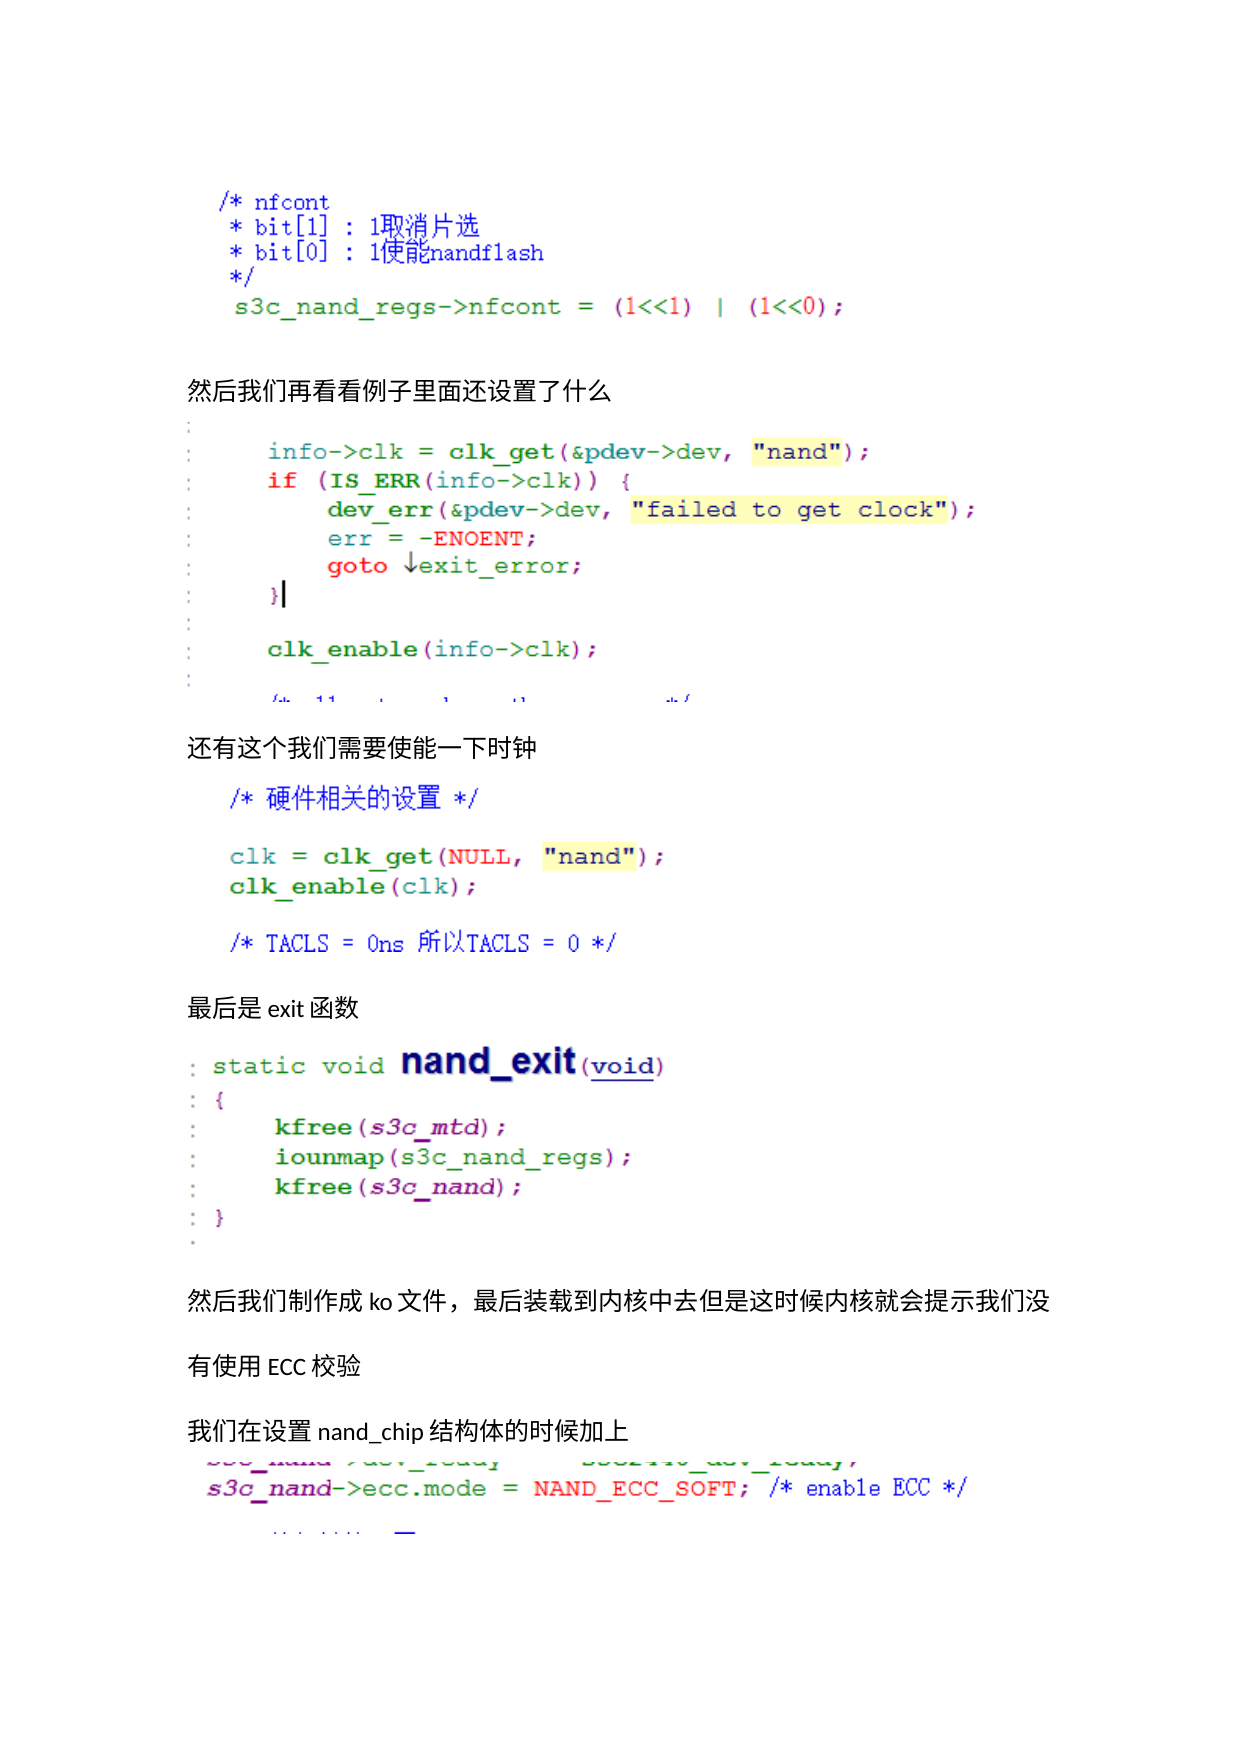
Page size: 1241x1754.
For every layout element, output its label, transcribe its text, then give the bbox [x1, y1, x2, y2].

text 然后我们再看看例子里面还设置了什么 [187, 357, 1053, 422]
picture [187, 779, 739, 952]
picture [187, 1039, 700, 1246]
text 我们在设置nand_chip结构体的时候加上 [187, 1397, 1053, 1462]
picture [187, 1462, 1047, 1534]
text 还有这个我们需要使能一下时钟 [187, 714, 1053, 779]
picture [187, 422, 1053, 702]
picture [187, 162, 880, 330]
text 然后我们制作成ko文件，最后装载到内核中去但是这时候内核就会提示我们没有使用ECC校验 [187, 1267, 1053, 1397]
text 最后是exit函数 [187, 974, 1053, 1039]
